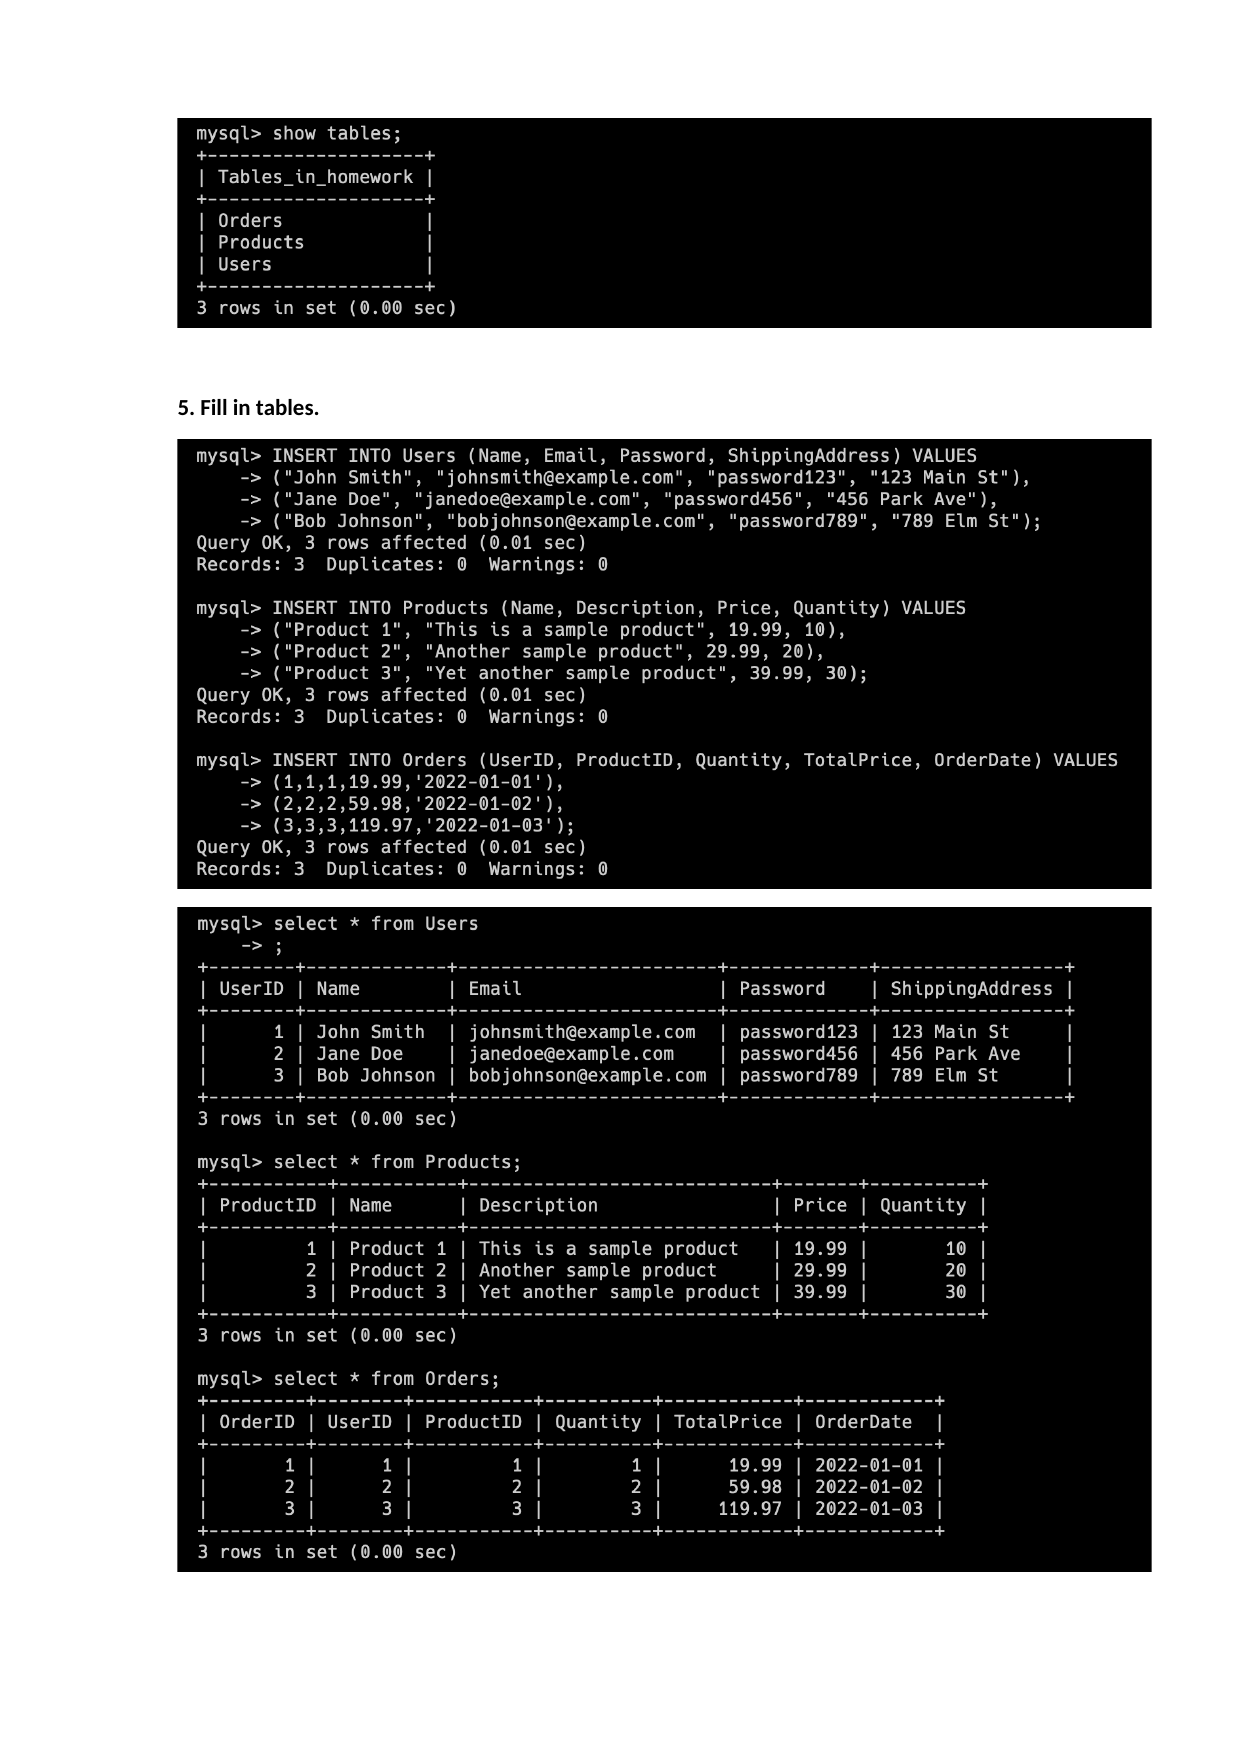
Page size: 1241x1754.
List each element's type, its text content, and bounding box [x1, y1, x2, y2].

picture [177, 439, 1152, 889]
picture [177, 907, 1152, 1572]
picture [177, 118, 1152, 328]
text 5. Fill in tables. [177, 393, 1152, 421]
